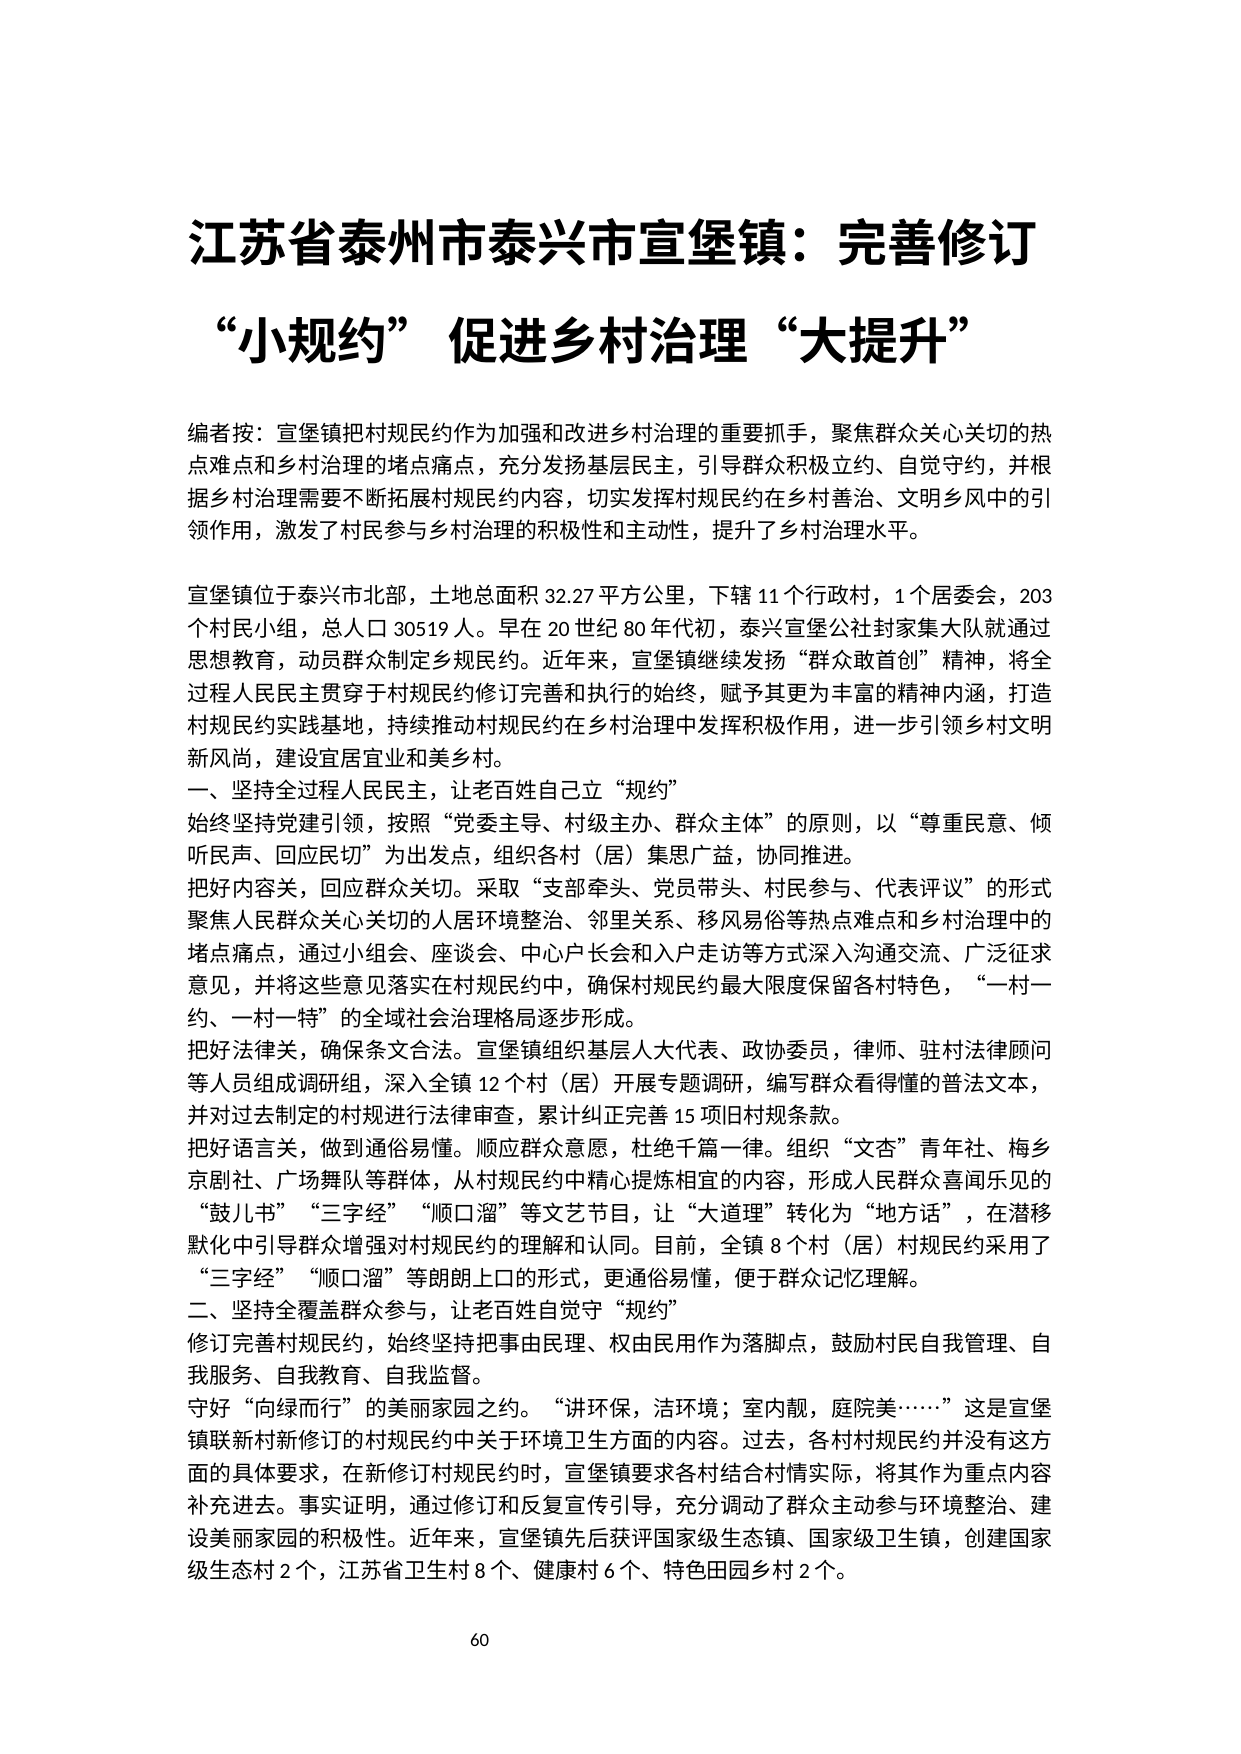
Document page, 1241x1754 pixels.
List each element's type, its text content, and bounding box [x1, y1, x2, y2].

text 守好“向绿而行”的美丽家园之约。“讲环保，洁环境；室内靓，庭院美……”这是宣堡镇联新村新修订的村规民约中关于环境卫生方面的内容。过去，各村村规民约并没有这方面的具体要求，在新修订村规民约时，宣堡镇要求各村结合村情实际，将其作为重点内容补充进去。事实证明，通过修订和反复宣传引导，充分调动了群众主动参与环境整治、建设美丽家园的积极性。近年来，宣堡镇先后获评国家级生态镇、国家级卫生镇，创建国家级生态村2个，江苏省卫生村8个、健康村6个、特色田园乡村2个。 [187, 1390, 1053, 1585]
text 把好语言关，做到通俗易懂。顺应群众意愿，杜绝千篇一律。组织“文杏”青年社、梅乡京剧社、广场舞队等群体，从村规民约中精心提炼相宜的内容，形成人民群众喜闻乐见的“鼓儿书”“三字经”“顺口溜”等文艺节目，让“大道理”转化为“地方话”，在潜移默化中引导群众增强对村规民约的理解和认同。目前，全镇8个村（居）村规民约采用了“三字经”“顺口溜”等朗朗上口的形式，更通俗易懂，便于群众记忆理解。 [187, 1130, 1053, 1293]
text 修订完善村规民约，始终坚持把事由民理、权由民用作为落脚点，鼓励村民自我管理、自我服务、自我教育、自我监督。 [187, 1325, 1053, 1390]
text 把好法律关，确保条文合法。宣堡镇组织基层人大代表、政协委员，律师、驻村法律顾问等人员组成调研组，深入全镇12个村（居）开展专题调研，编写群众看得懂的普法文本，并对过去制定的村规进行法律审查，累计纠正完善15项旧村规条款。 [187, 1033, 1053, 1130]
text 把好内容关，回应群众关切。采取“支部牵头、党员带头、村民参与、代表评议”的形式，聚焦人民群众关心关切的人居环境整治、邻里关系、移风易俗等热点难点和乡村治理中的堵点痛点，通过小组会、座谈会、中心户长会和入户走访等方式深入沟通交流、广泛征求意见，并将这些意见落实在村规民约中，确保村规民约最大限度保留各村特色，“一村一约、一村一特”的全域社会治理格局逐步形成。 [187, 870, 1053, 1033]
subtitle 江苏省泰州市泰兴市宣堡镇：完善修订“小规约” 促进乡村治理“大提升” [187, 191, 1053, 386]
text 二、坚持全覆盖群众参与，让老百姓自觉守“规约” [187, 1293, 1053, 1325]
text 一、坚持全过程人民民主，让老百姓自己立“规约” [187, 773, 1053, 805]
text 始终坚持党建引领，按照“党委主导、村级主办、群众主体”的原则，以“尊重民意、倾听民声、回应民切”为出发点，组织各村（居）集思广益，协同推进。 [187, 805, 1053, 870]
text 宣堡镇位于泰兴市北部，土地总面积32.27平方公里，下辖11个行政村，1个居委会，203个村民小组，总人口30519人。早在20世纪80年代初，泰兴宣堡公社封家集大队就通过思想教育，动员群众制定乡规民约。近年来，宣堡镇继续发扬“群众敢首创”精神，将全过程人民民主贯穿于村规民约修订完善和执行的始终，赋予其更为丰富的精神内涵，打造村规民约实践基地，持续推动村规民约在乡村治理中发挥积极作用，进一步引领乡村文明新风尚，建设宜居宜业和美乡村。 [187, 578, 1053, 773]
text 编者按：宣堡镇把村规民约作为加强和改进乡村治理的重要抓手，聚焦群众关心关切的热点难点和乡村治理的堵点痛点，充分发扬基层民主，引导群众积极立约、自觉守约，并根据乡村治理需要不断拓展村规民约内容，切实发挥村规民约在乡村善治、文明乡风中的引领作用，激发了村民参与乡村治理的积极性和主动性，提升了乡村治理水平。 [187, 415, 1053, 545]
